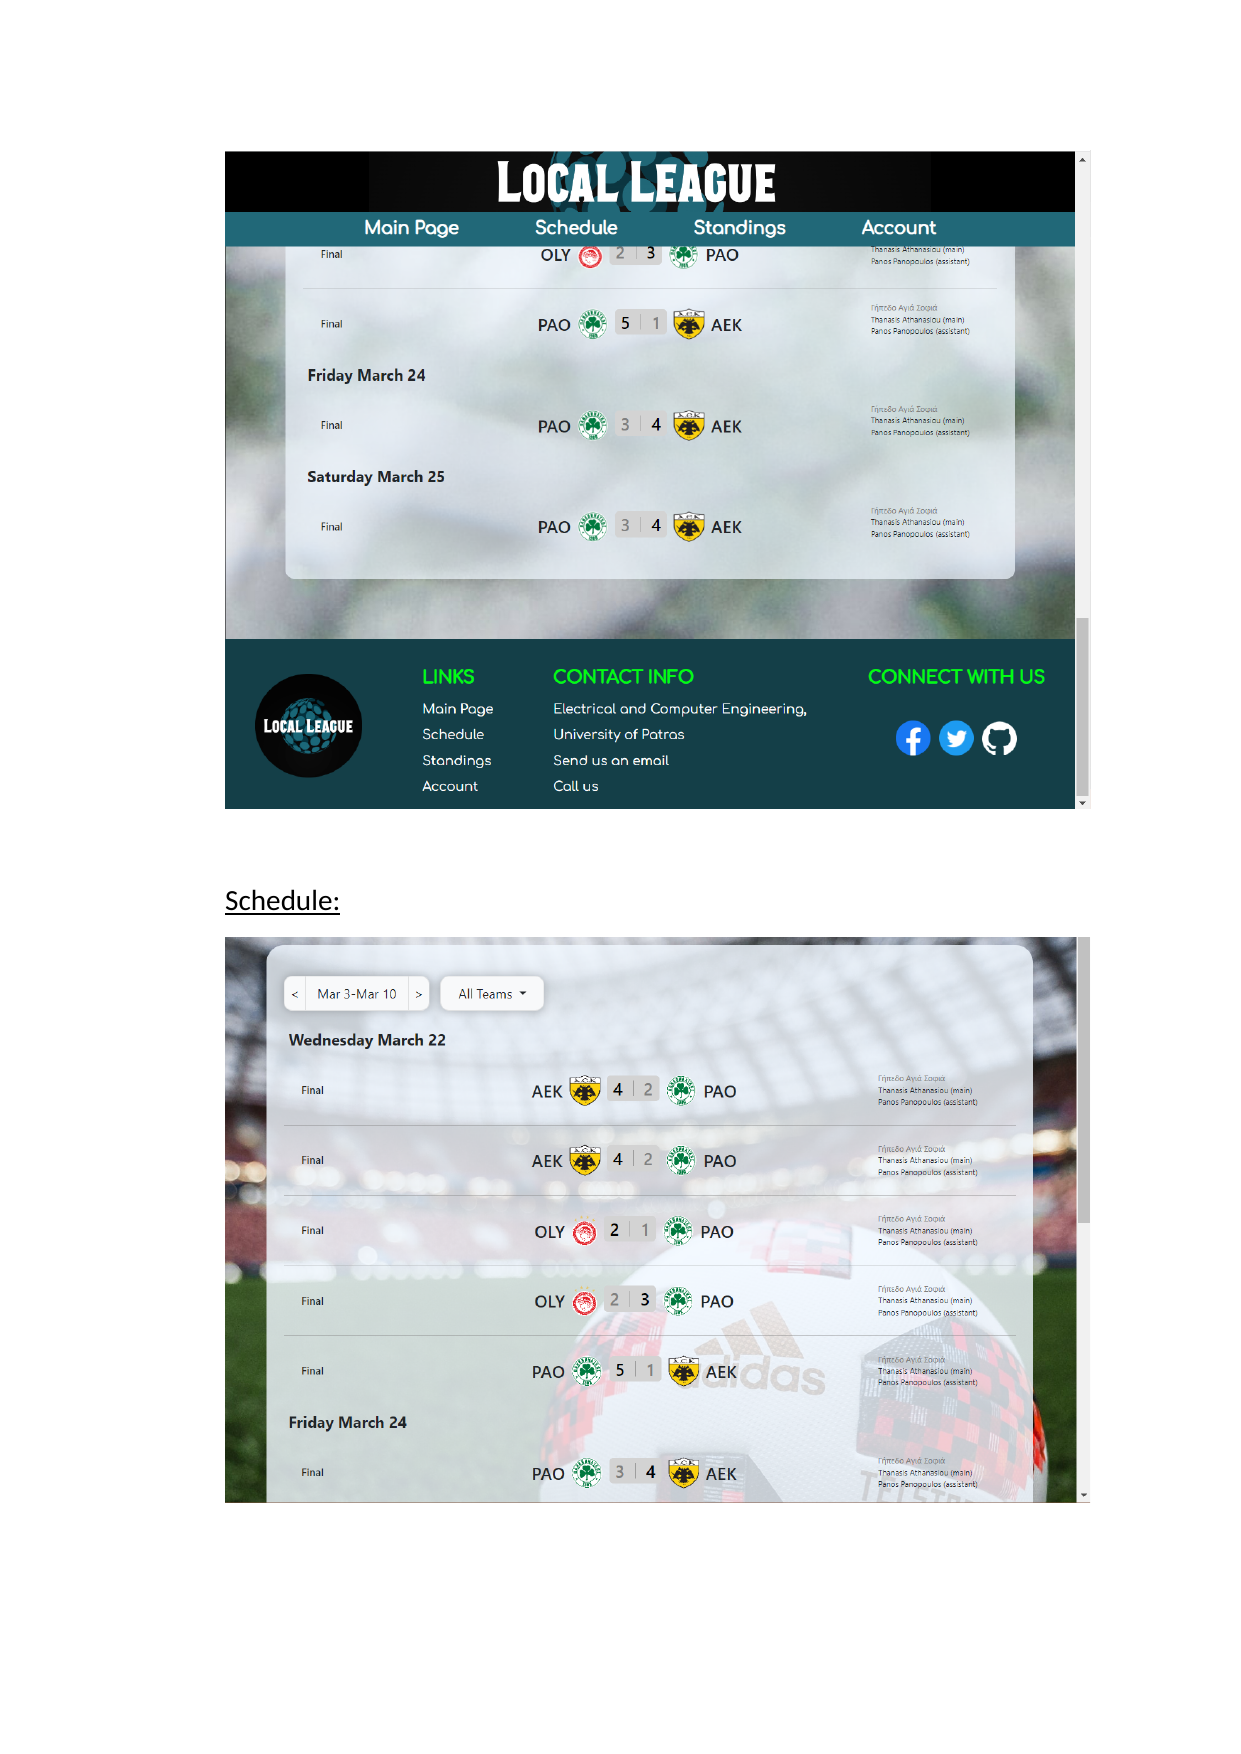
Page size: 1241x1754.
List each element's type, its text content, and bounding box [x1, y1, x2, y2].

picture [225, 150, 1091, 809]
text Schedule: [225, 882, 1053, 918]
picture [225, 937, 1091, 1503]
